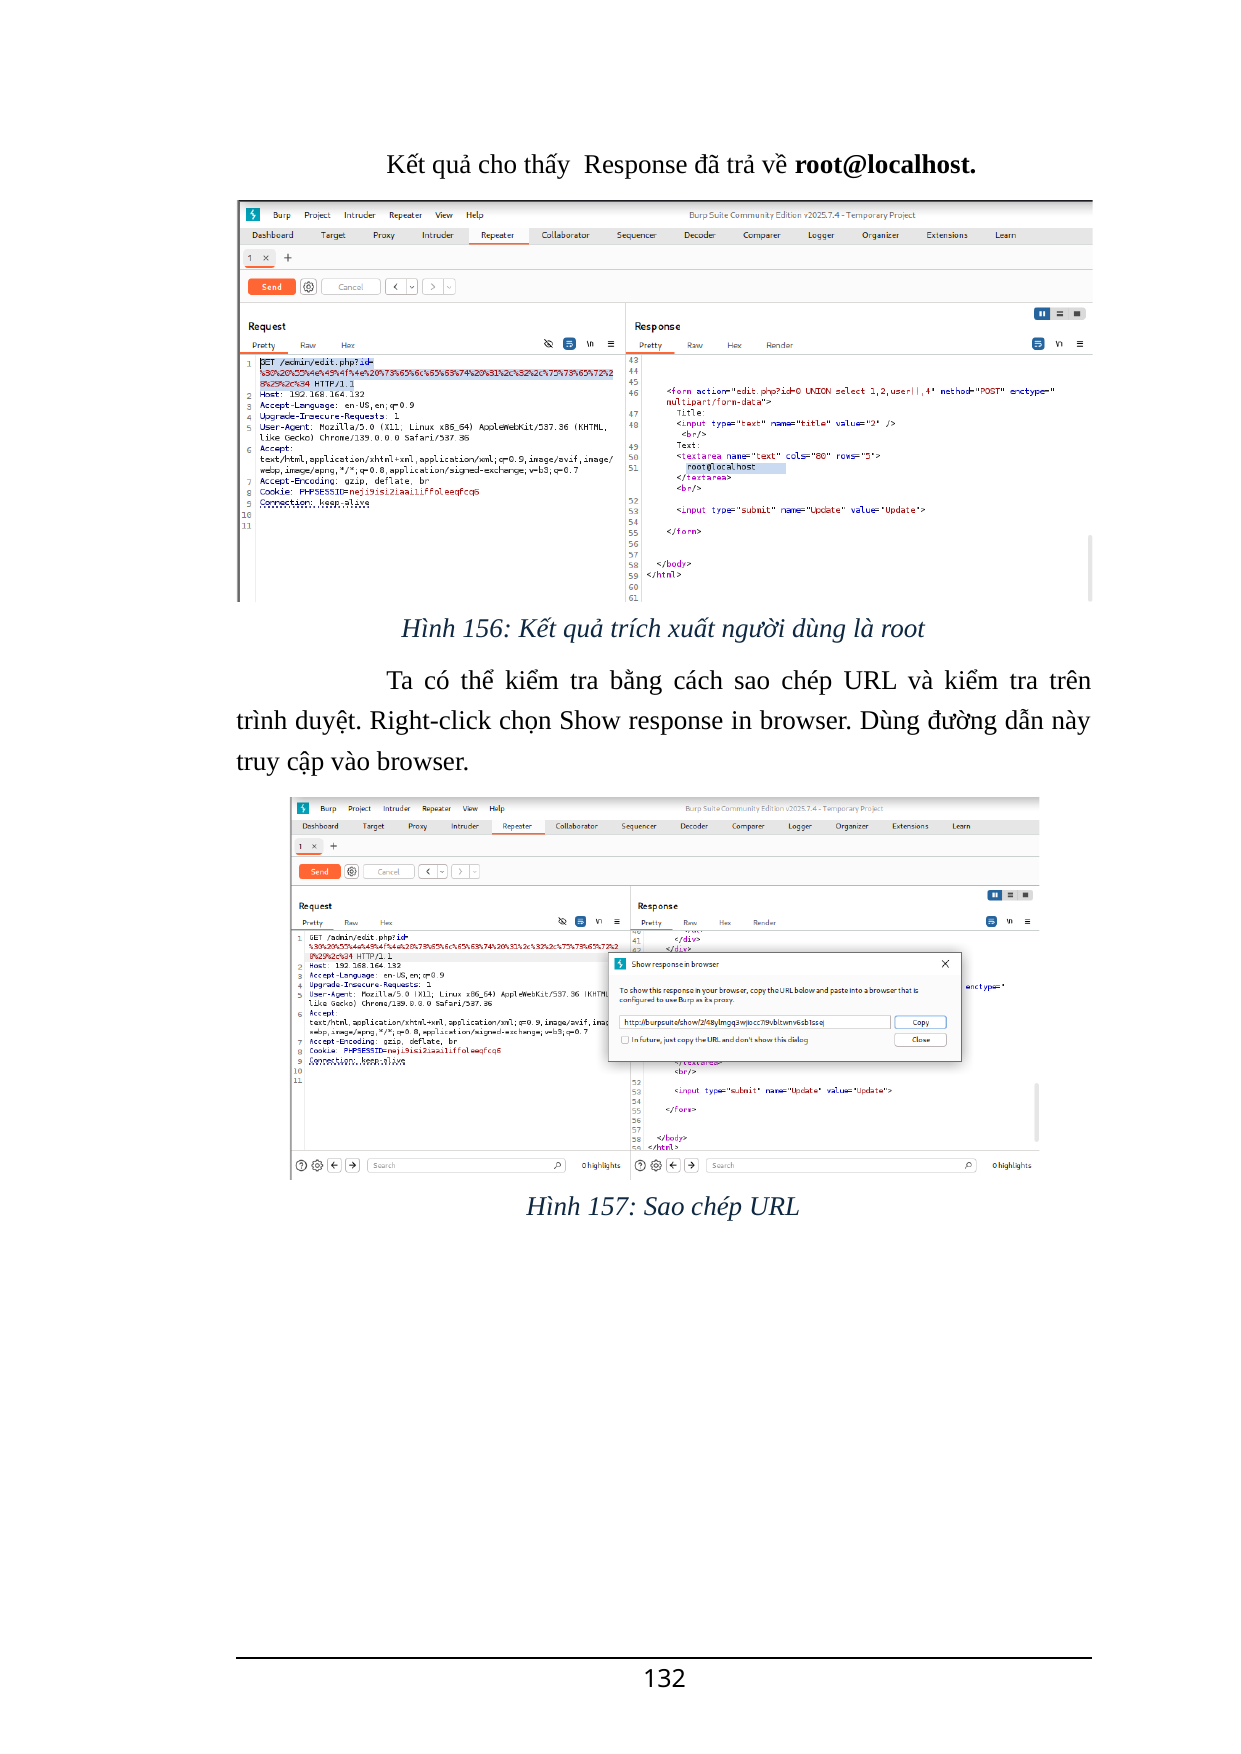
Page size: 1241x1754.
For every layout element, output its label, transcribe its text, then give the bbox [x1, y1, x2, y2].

text Kết quả cho thấy Response đã trả về root@localhost. [236, 148, 1092, 179]
picture [289, 797, 1040, 1180]
picture [236, 200, 1093, 602]
text Ta có thể kiểm tra bằng cách sao chép URL và kiểm tra trên trình duyệt. Right-click chọn Show response in browser. Dùng đường dẫn này truy cập vào browser. [236, 664, 1092, 776]
